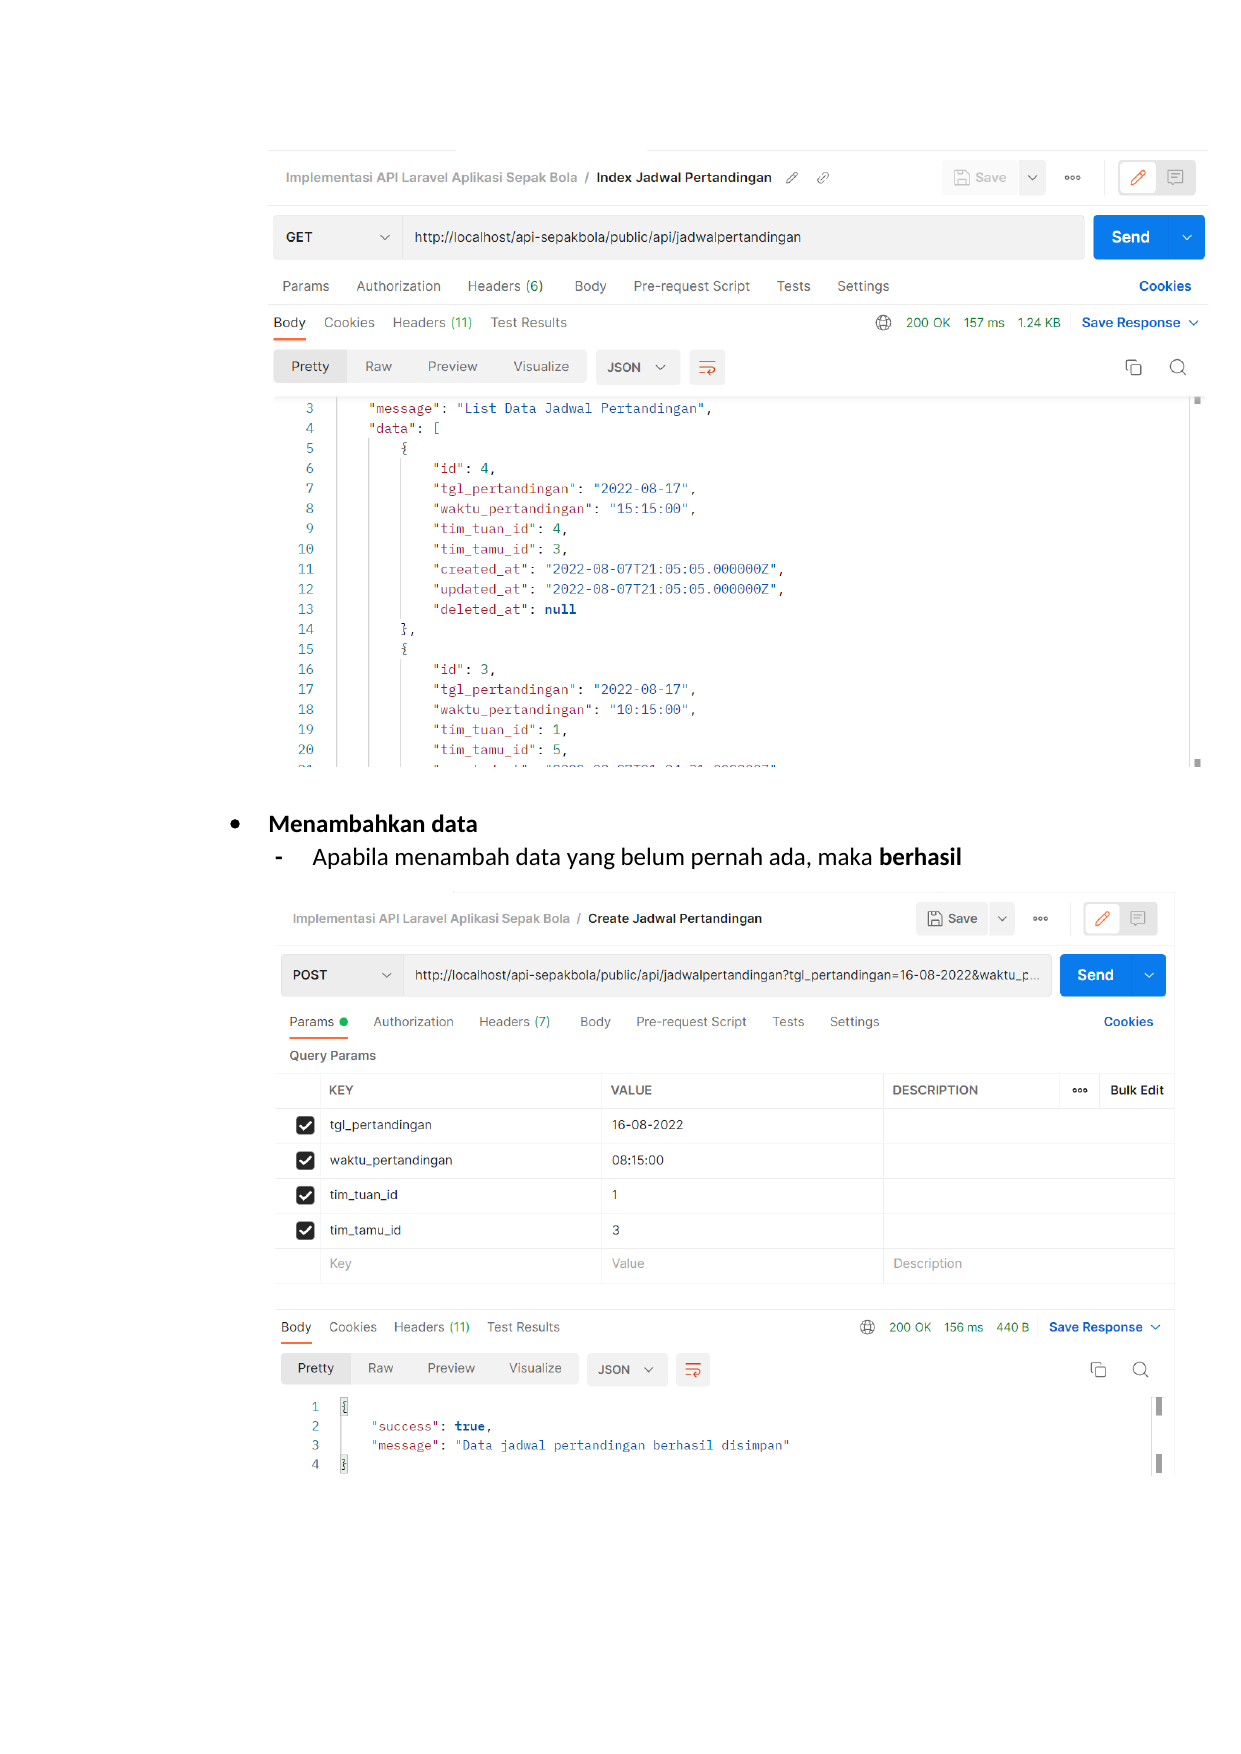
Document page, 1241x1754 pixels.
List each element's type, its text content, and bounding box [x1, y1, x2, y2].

picture [275, 891, 1177, 1476]
picture [268, 150, 1209, 774]
list Apabila menambah data yang belum pernah ada, maka berhasil [275, 841, 1090, 872]
list Menambahkan data [231, 808, 1090, 839]
